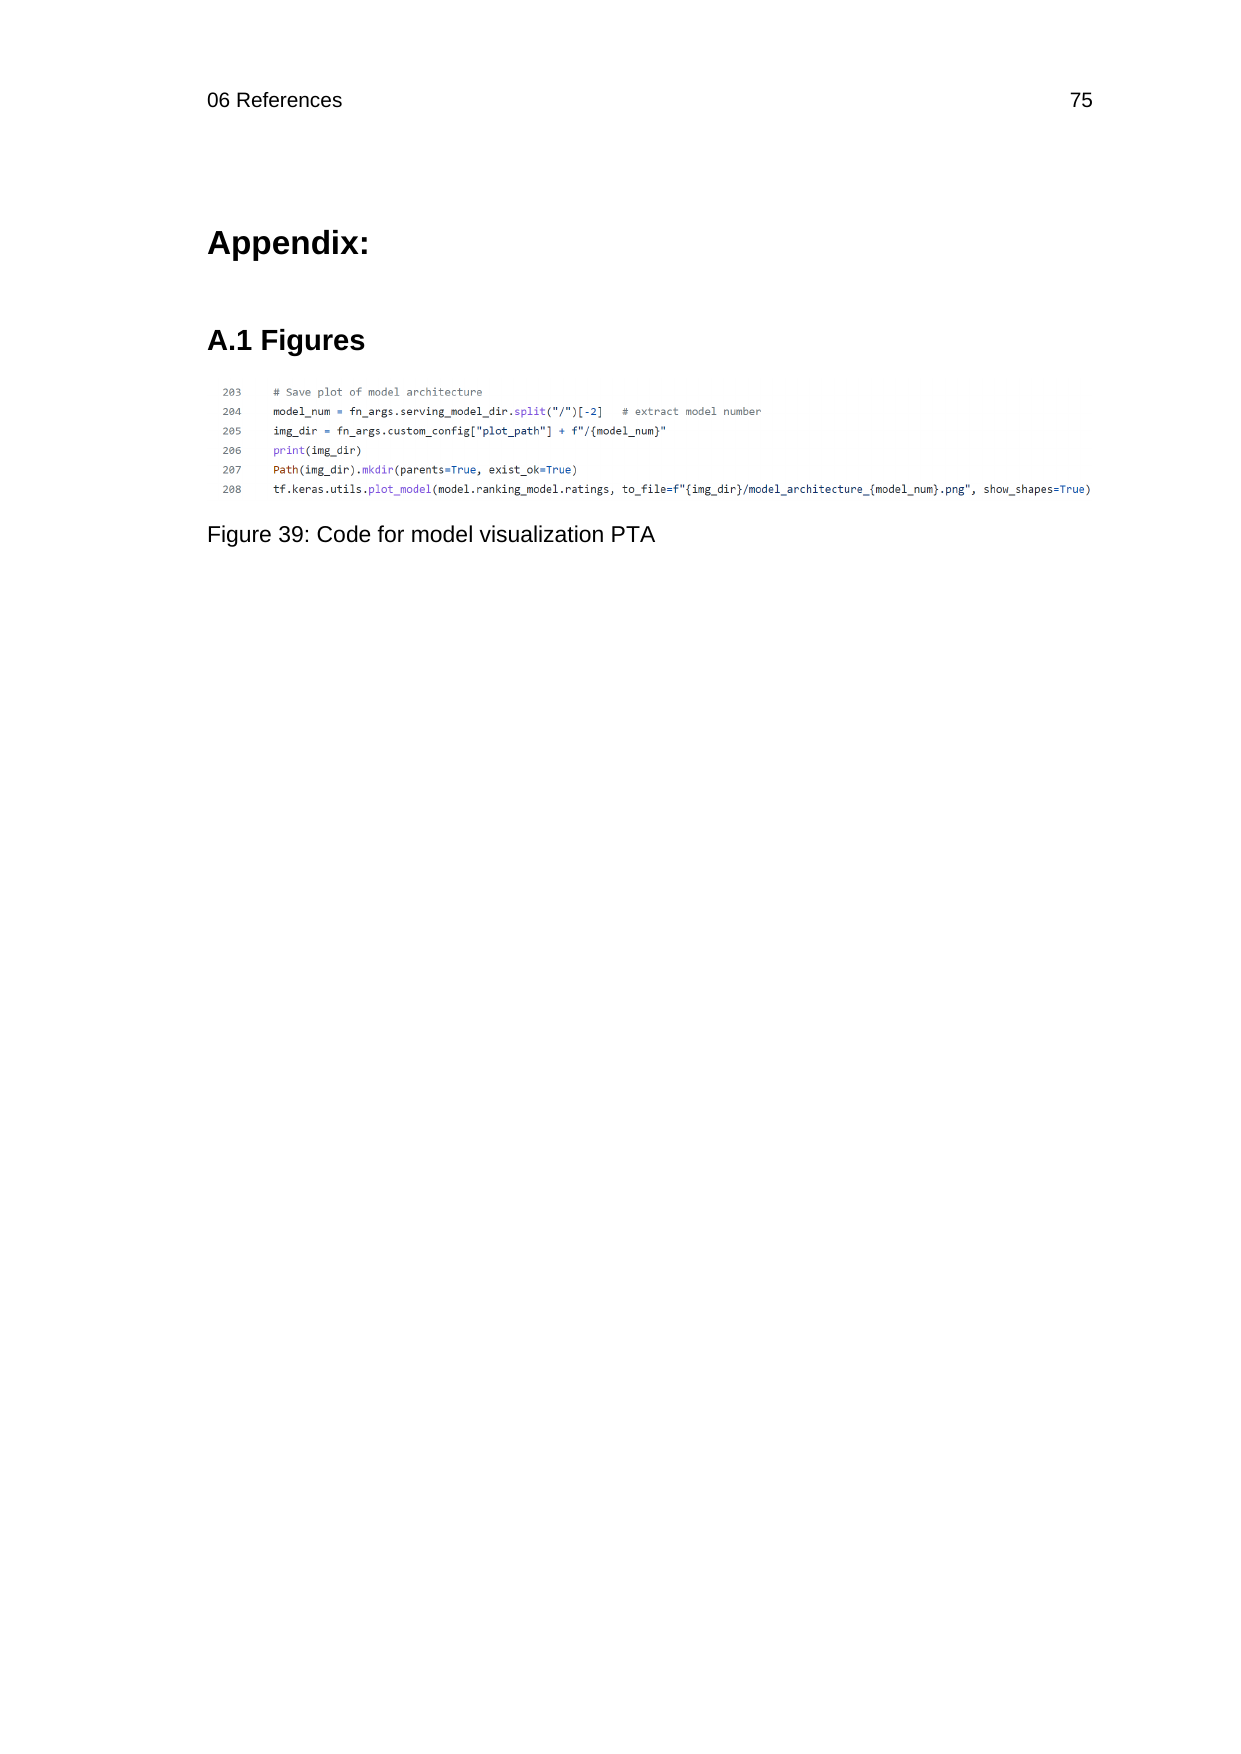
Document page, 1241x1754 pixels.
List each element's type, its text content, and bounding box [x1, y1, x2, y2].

picture [206, 378, 1093, 501]
subtitle Appendix: [207, 223, 1092, 261]
subtitle A.1 Figures [207, 323, 1092, 356]
